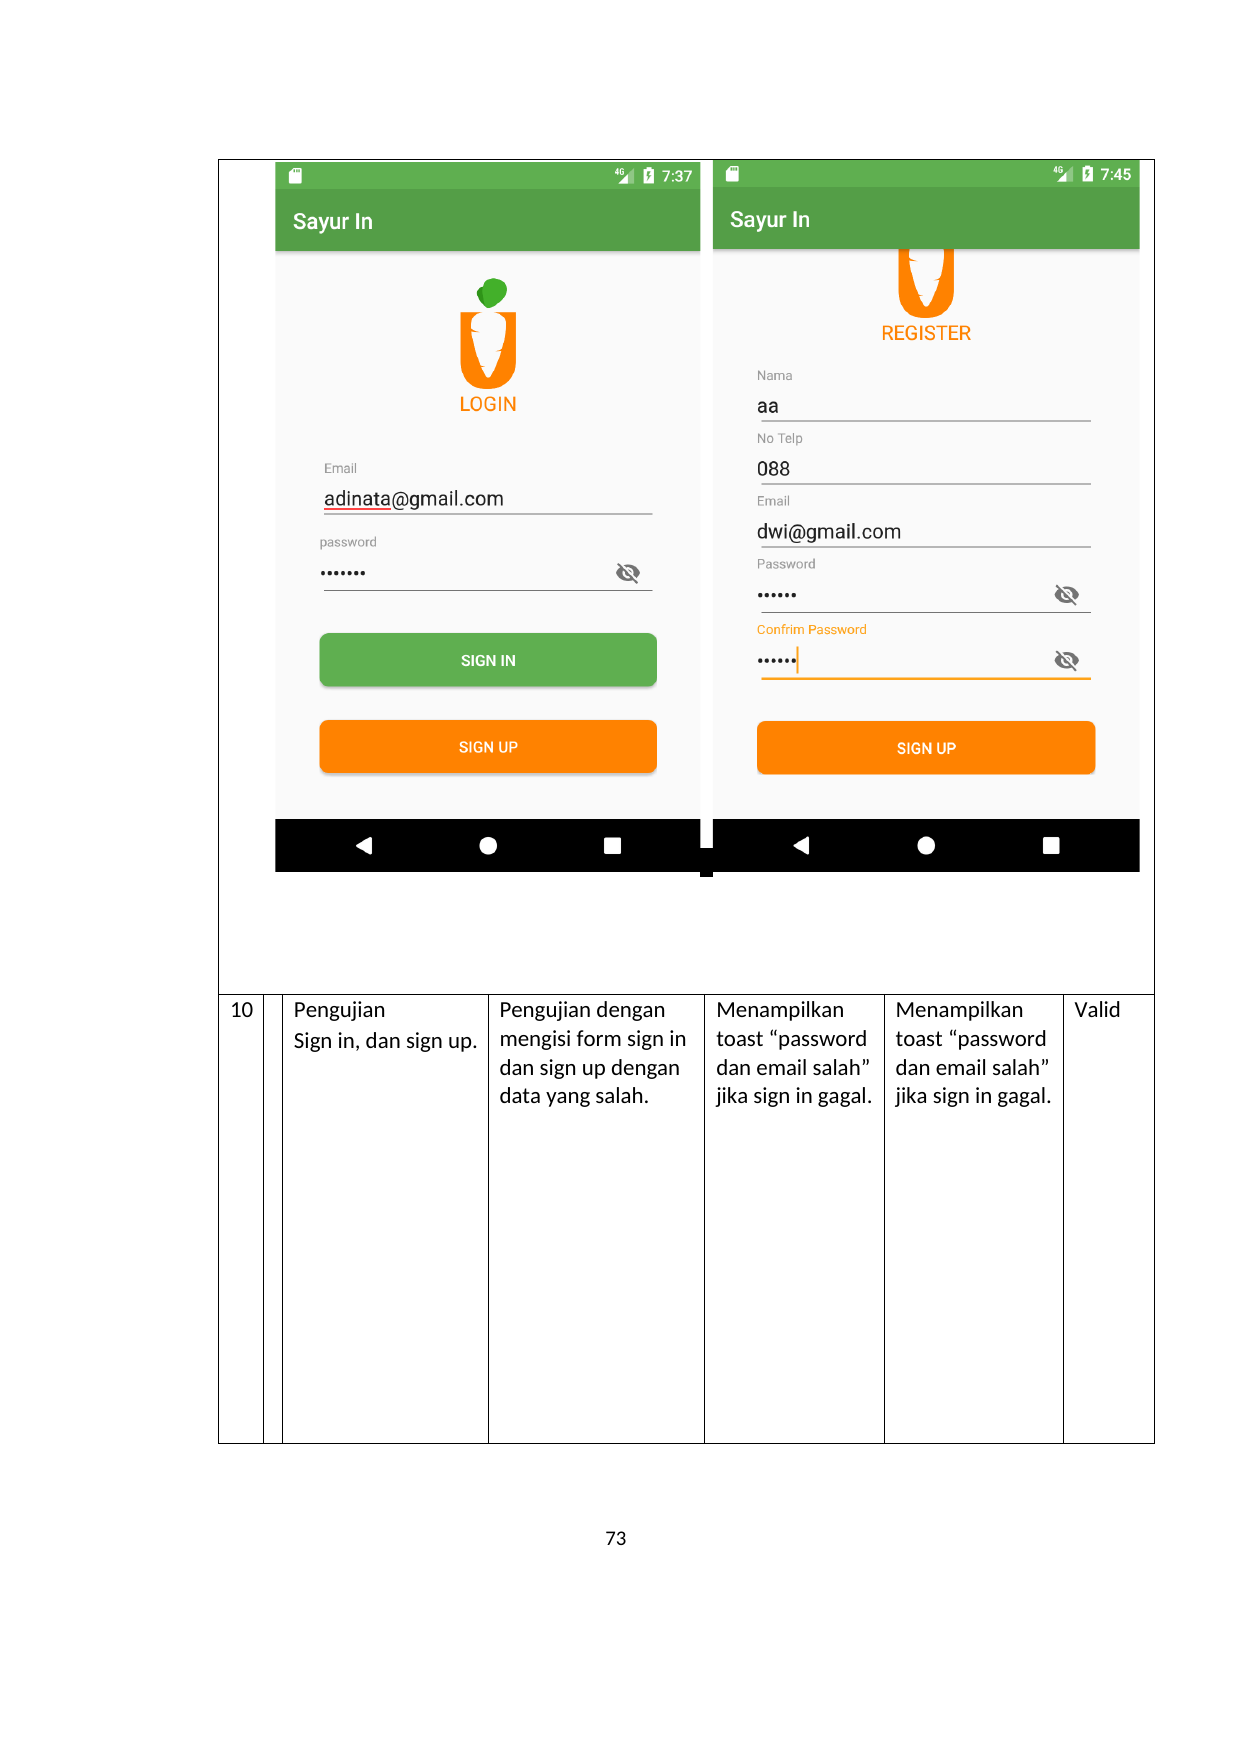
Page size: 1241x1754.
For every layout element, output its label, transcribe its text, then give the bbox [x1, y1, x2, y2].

table_cell [219, 160, 263, 994]
table_cell Valid [1064, 995, 1154, 1442]
picture [275, 162, 701, 872]
table_cell Pengujian Sign in, dan sign up. [283, 995, 488, 1442]
table_cell Menampilkan toast “password dan email salah” jika sign in gagal. [705, 995, 884, 1442]
picture [712, 160, 1140, 872]
table_cell Pengujian dengan mengisi form sign in dan sign up dengan data yang salah. [489, 995, 704, 1442]
table_cell Menampilkan toast “password dan email salah” jika sign in gagal. [885, 995, 1063, 1442]
table_cell [264, 995, 282, 1442]
table_cell [263, 160, 1154, 994]
table_cell 10 [219, 995, 263, 1442]
